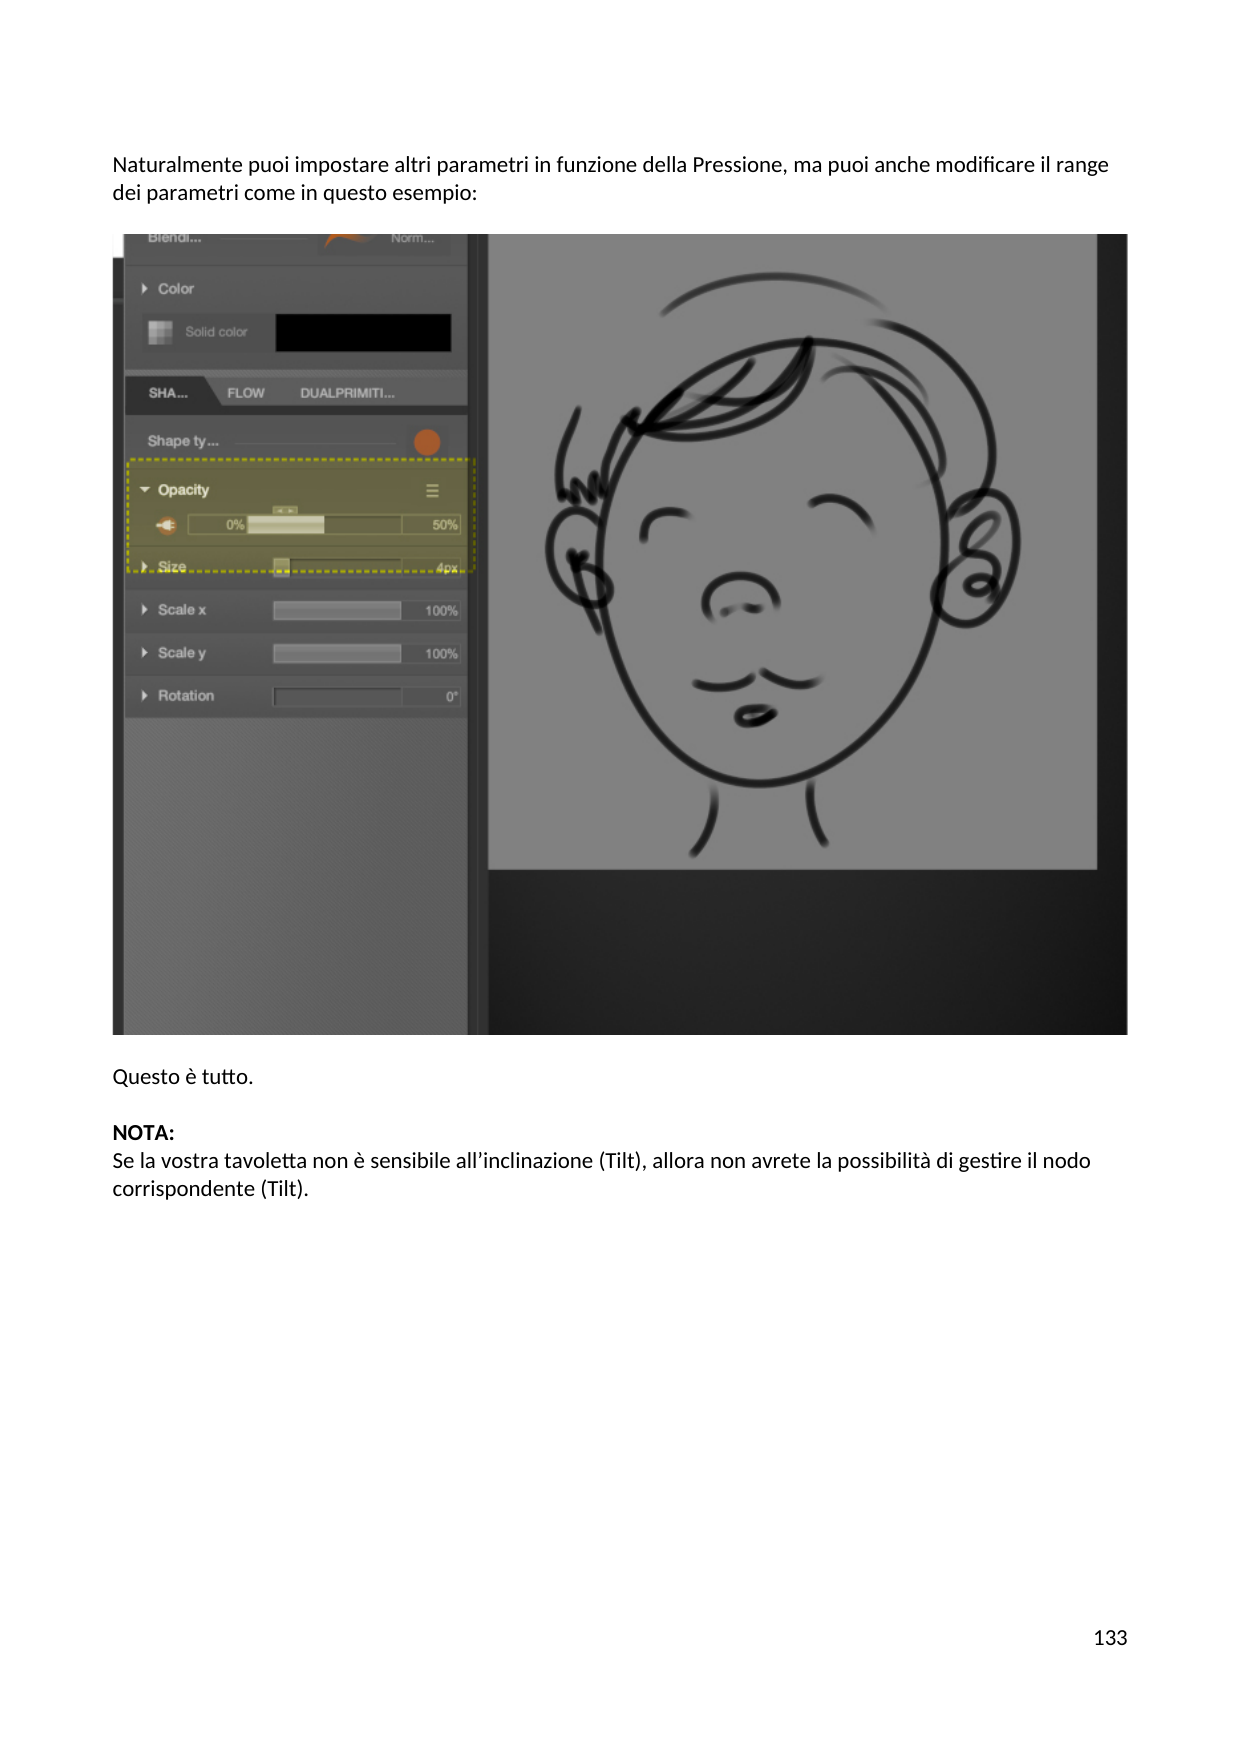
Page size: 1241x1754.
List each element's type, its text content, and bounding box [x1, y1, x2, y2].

text Naturalmente puoi impostare altri parametri in funzione della Pressione, ma puoi anche modificare il range dei parametri come in questo esempio: [112, 150, 1128, 206]
picture [112, 234, 1128, 1035]
text NOTA: [112, 1118, 1128, 1146]
text Se la vostra tavoletta non è sensibile all’inclinazione (Tilt), allora non avrete la possibilità di gestire il nodo corrispondente (Tilt). [112, 1146, 1128, 1202]
text Questo è tutto. [112, 1062, 1128, 1090]
